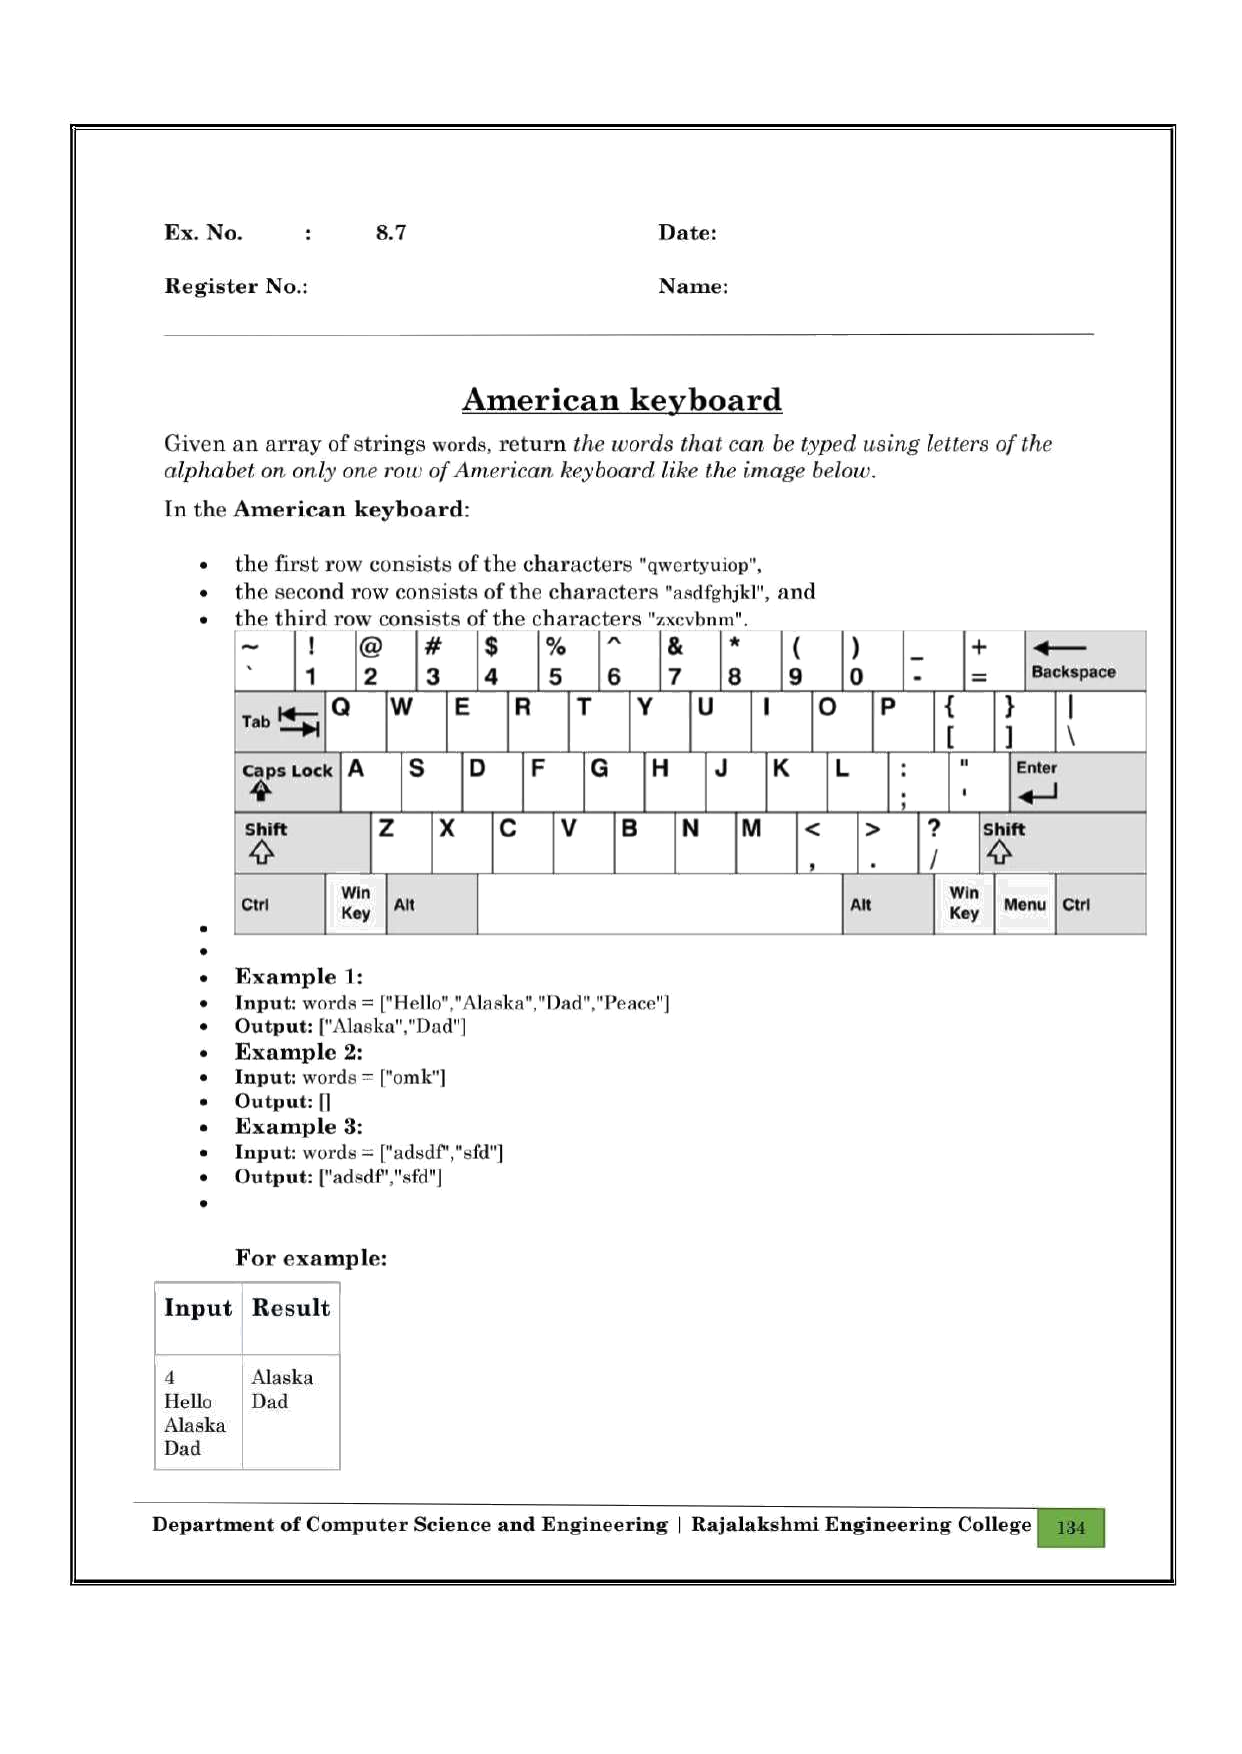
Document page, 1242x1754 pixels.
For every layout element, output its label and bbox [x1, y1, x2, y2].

picture [64, 118, 1177, 1586]
